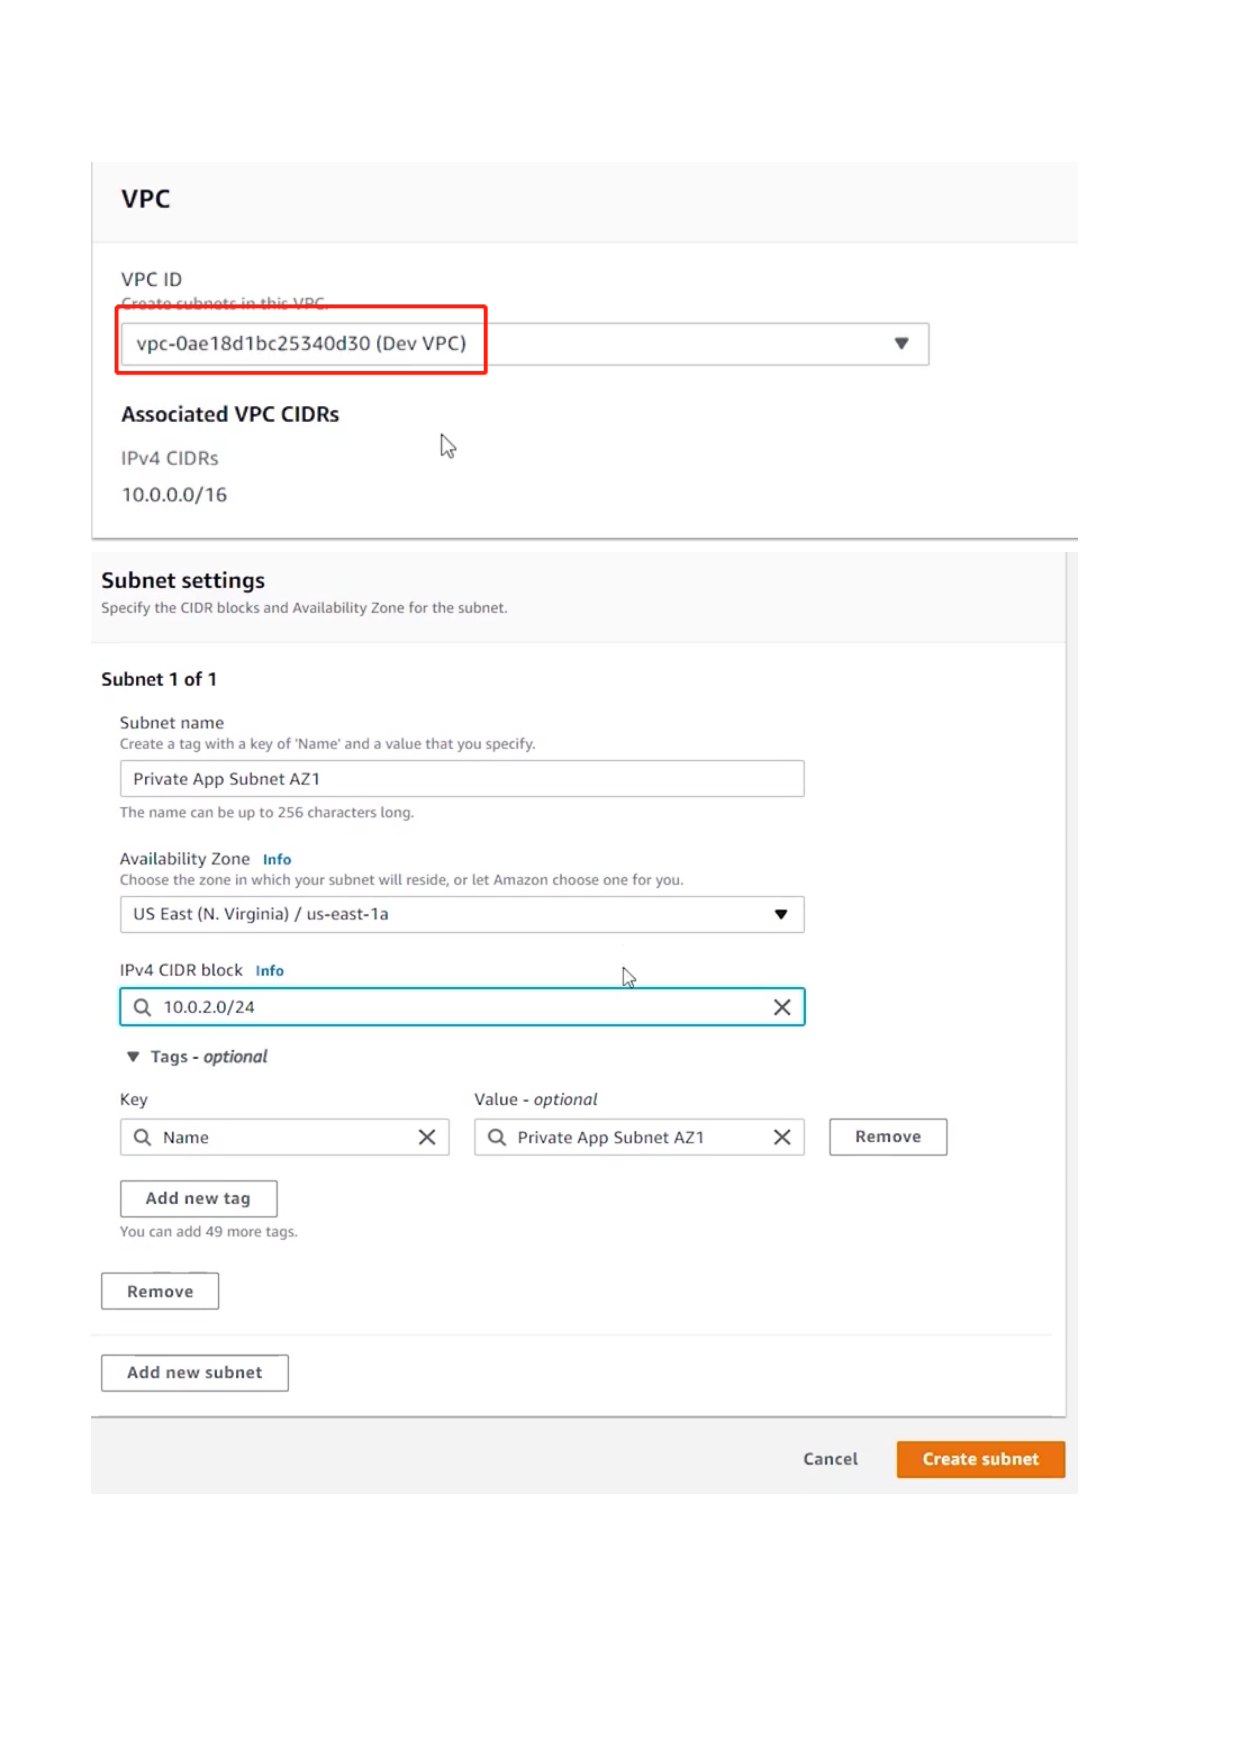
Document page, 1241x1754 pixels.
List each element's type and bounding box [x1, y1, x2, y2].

picture [91, 552, 1078, 1494]
picture [91, 162, 1078, 542]
